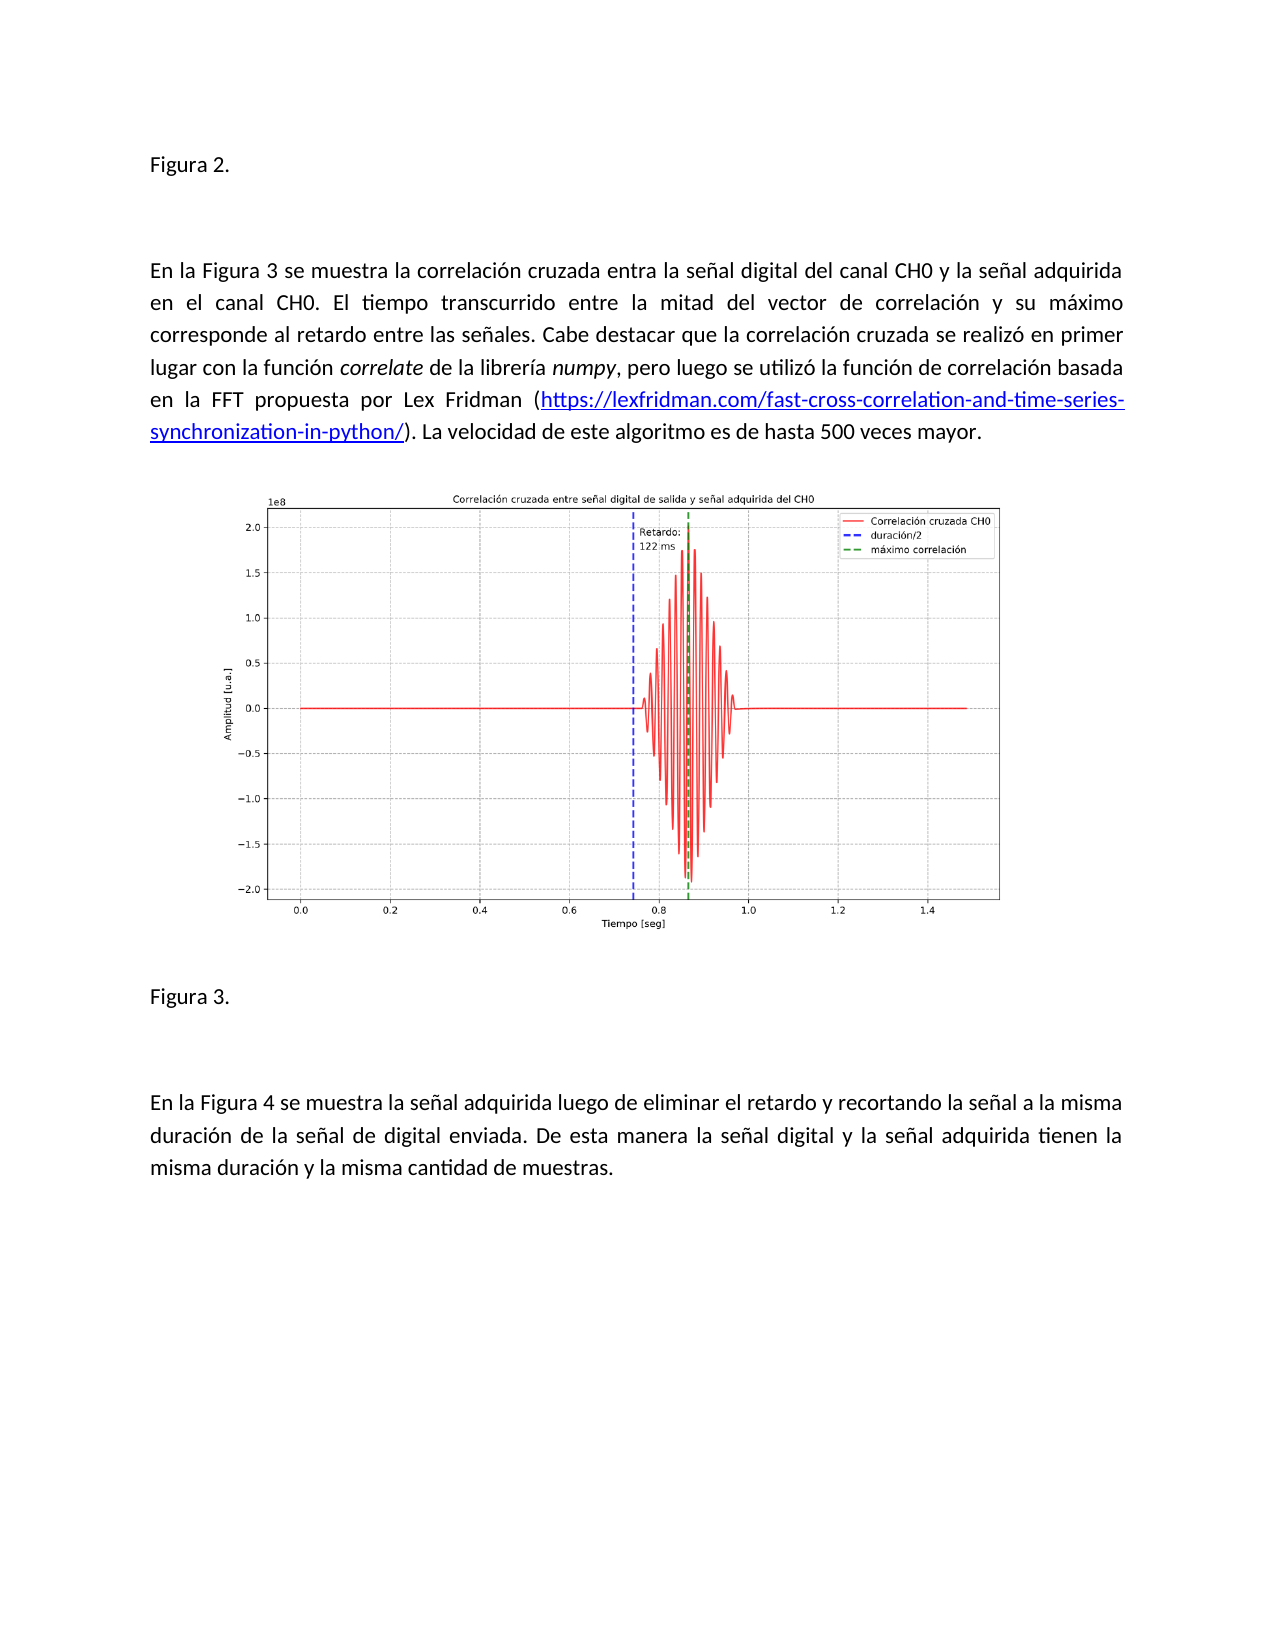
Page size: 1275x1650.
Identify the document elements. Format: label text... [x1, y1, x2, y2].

text Figura 3. [150, 982, 1125, 1011]
text En la Figura 4 se muestra la señal adquirida luego de eliminar el retardo y recortando la señal a la misma duración de la señal de digital enviada. De esta manera la señal digital y la señal adquirida tienen la misma duración y la misma cantidad de muestras. [150, 1088, 1125, 1181]
text Figura 2. [150, 150, 1125, 178]
picture [150, 470, 1125, 958]
text En la Figura 3 se muestra la correlación cruzada entra la señal digital del canal CH0 y la señal adquirida en el canal CH0. El tiempo transcurrido entre la mitad del vector de correlación y su máximo corresponde al retardo entre las señales. Cabe destacar que la correlación cruzada se realizó en primer lugar con la función correlate de la librería numpy, pero luego se utilizó la función de correlación basada en la FFT propuesta por Lex Fridman (https://lexfridman.com/fast-cross-correlation-and-time-series-synchronization-in-python/). La velocidad de este algoritmo es de hasta 500 veces mayor. [150, 256, 1125, 445]
